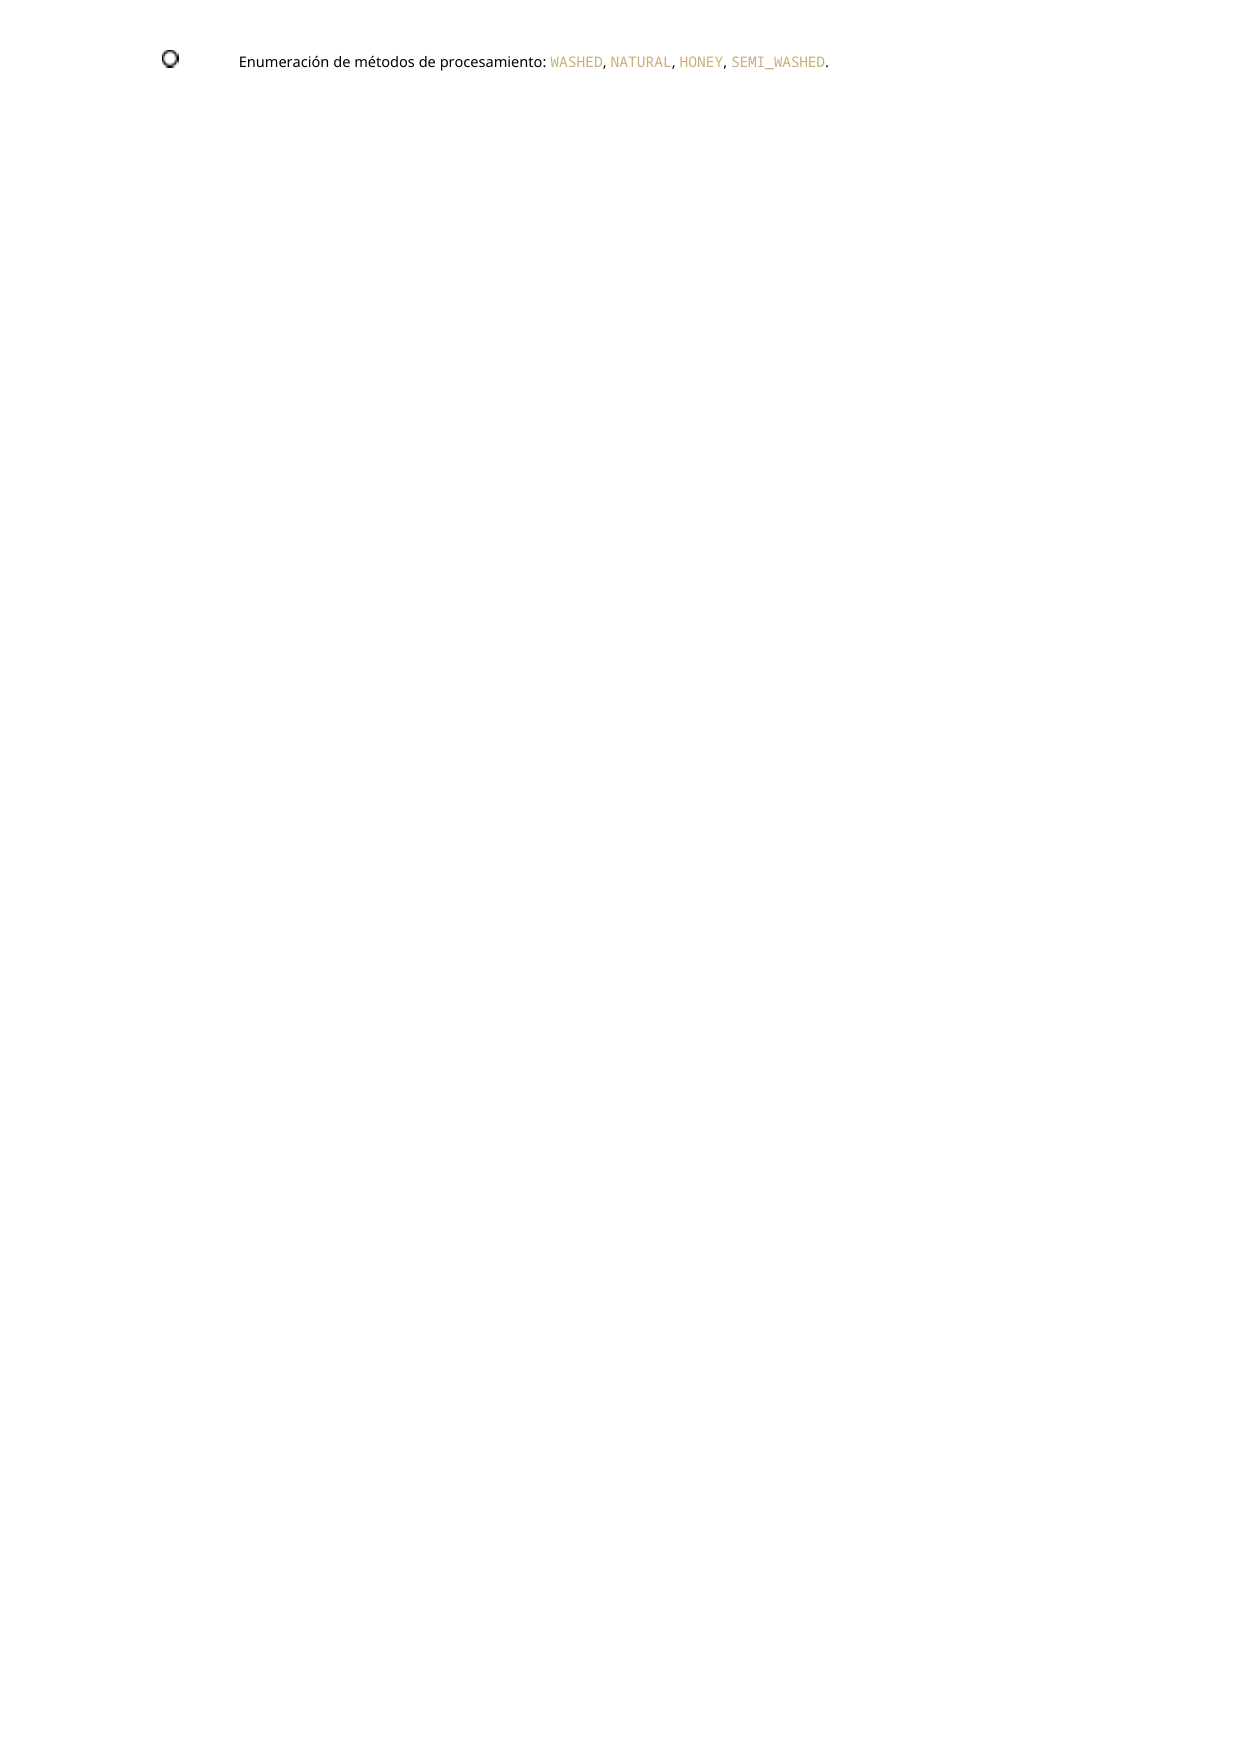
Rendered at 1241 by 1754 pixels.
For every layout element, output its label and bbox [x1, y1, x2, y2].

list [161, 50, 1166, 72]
picture [162, 50, 179, 68]
